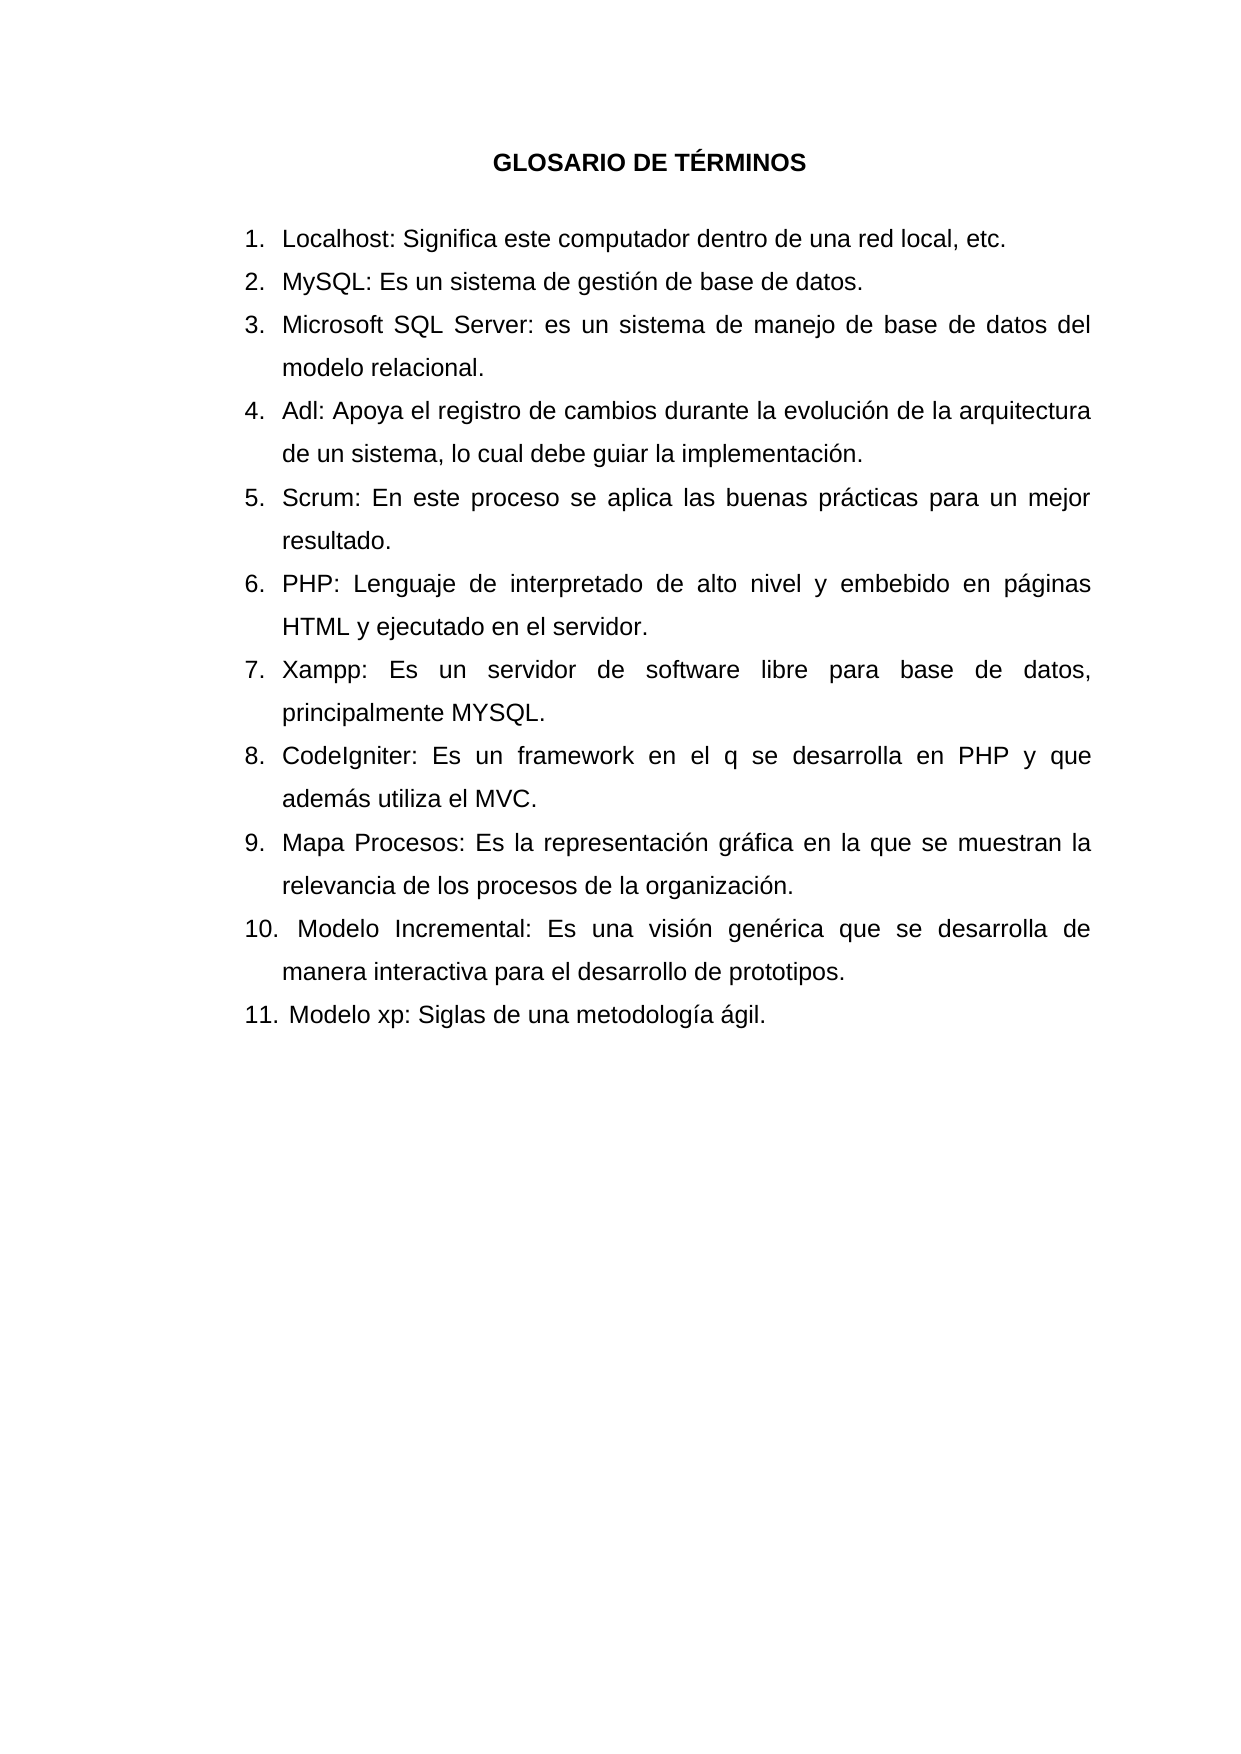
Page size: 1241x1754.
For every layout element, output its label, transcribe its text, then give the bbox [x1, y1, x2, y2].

list Modelo Incremental: Es una visión genérica que se desarrolla de manera interactiva para el desarrollo de prototipos. [244, 914, 1092, 986]
list PHP: Lenguaje de interpretado de alto nivel y embebido en páginas HTML y ejecutado en el servidor. [244, 569, 1092, 641]
list Mapa Procesos: Es la representación gráfica en la que se muestran la relevancia de los procesos de la organización. [244, 828, 1092, 899]
subtitle GLOSARIO DE TÉRMINOS [207, 148, 1092, 176]
list Adl: Apoya el registro de cambios durante la evolución de la arquitectura de un sistema, lo cual debe guiar la implementación. [244, 396, 1092, 468]
list Localhost: Significa este computador dentro de una red local, etc. [244, 224, 1092, 253]
list Scrum: En este proceso se aplica las buenas prácticas para un mejor resultado. [244, 483, 1092, 554]
list CodeIgniter: Es un framework en el q se desarrolla en PHP y que además utiliza el MVC. [244, 741, 1092, 813]
list Xampp: Es un servidor de software libre para base de datos, principalmente MYSQL. [244, 655, 1092, 727]
list Microsoft SQL Server: es un sistema de manejo de base de datos del modelo relacional. [244, 310, 1092, 382]
list MySQL: Es un sistema de gestión de base de datos. [244, 267, 1092, 296]
list Modelo xp: Siglas de una metodología ágil. [244, 1000, 1092, 1029]
